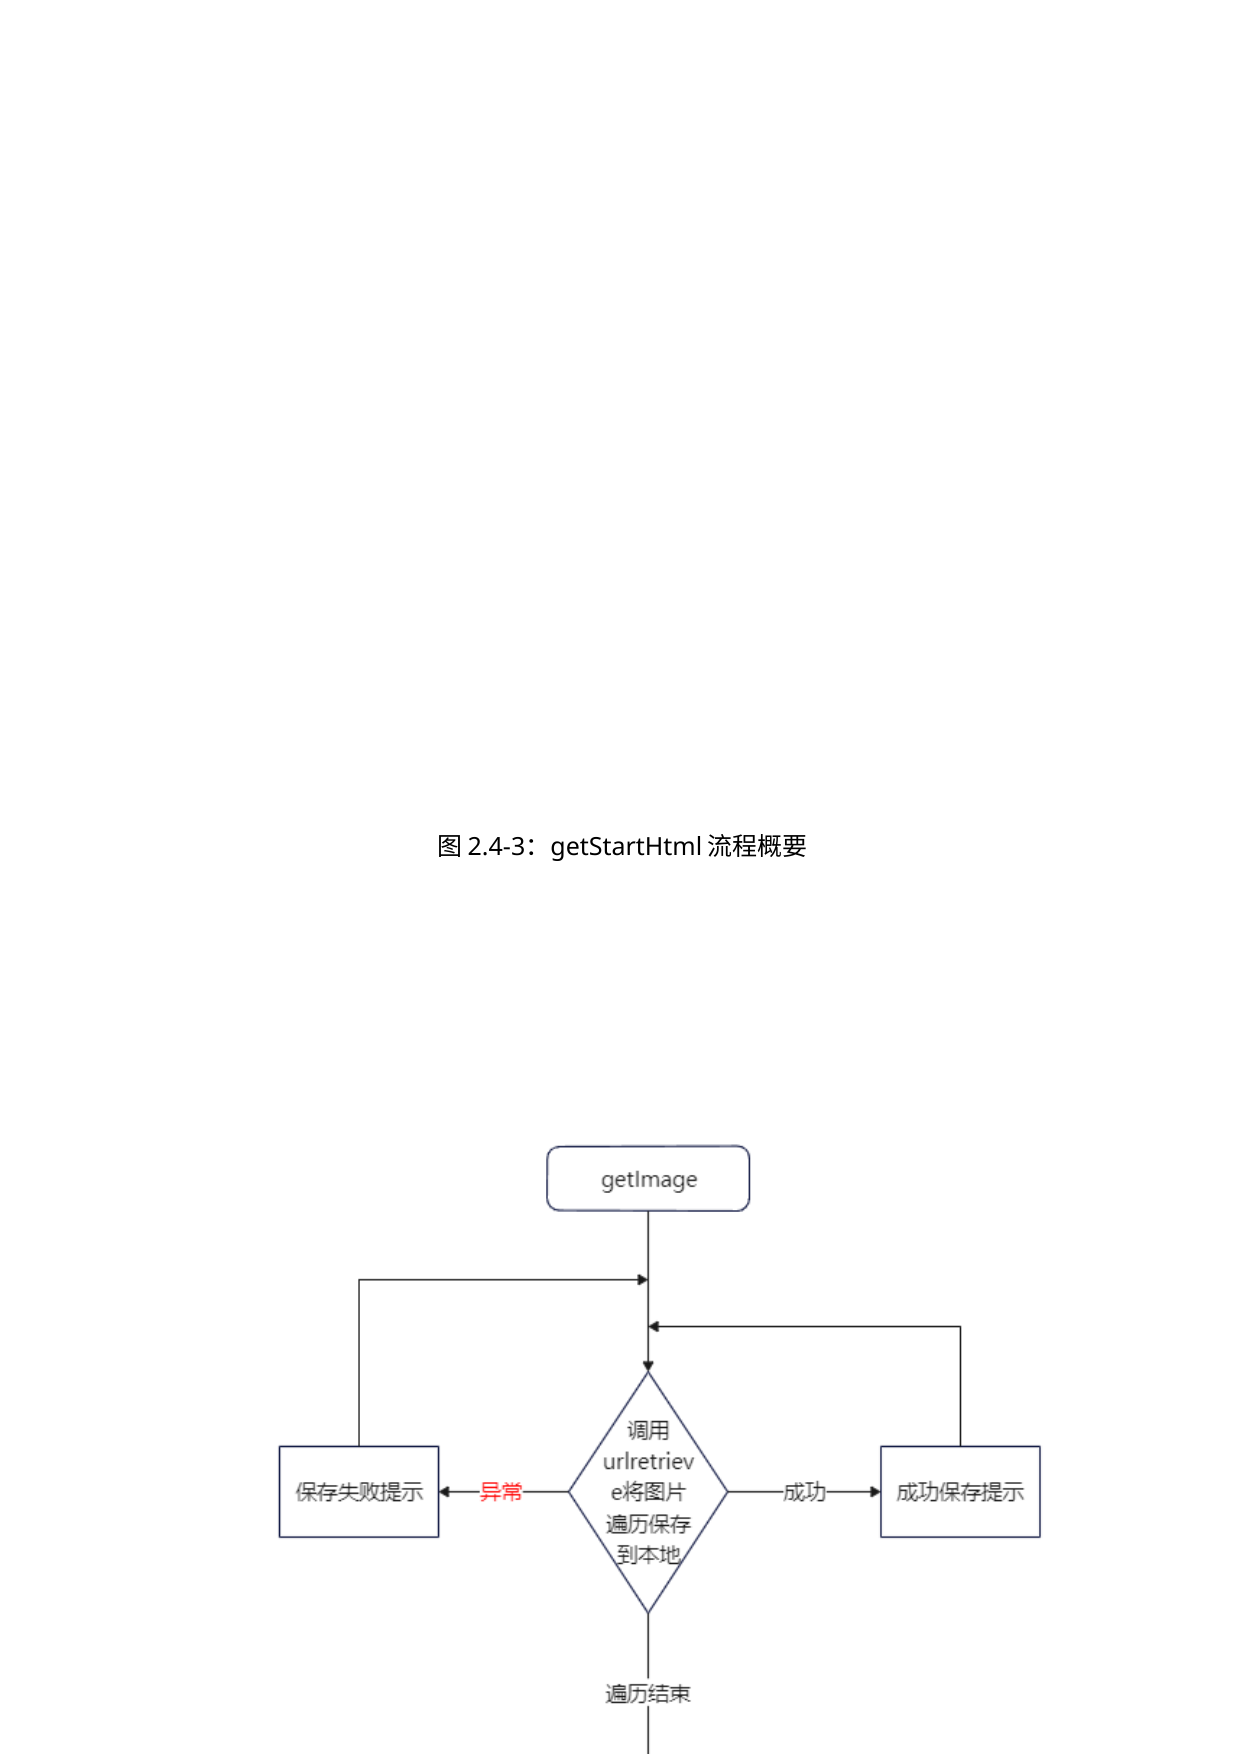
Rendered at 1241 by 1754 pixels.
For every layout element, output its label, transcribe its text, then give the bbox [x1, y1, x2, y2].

text 图2.4-3：getStartHtml流程概要 [187, 812, 1053, 877]
picture [240, 1114, 1119, 1754]
